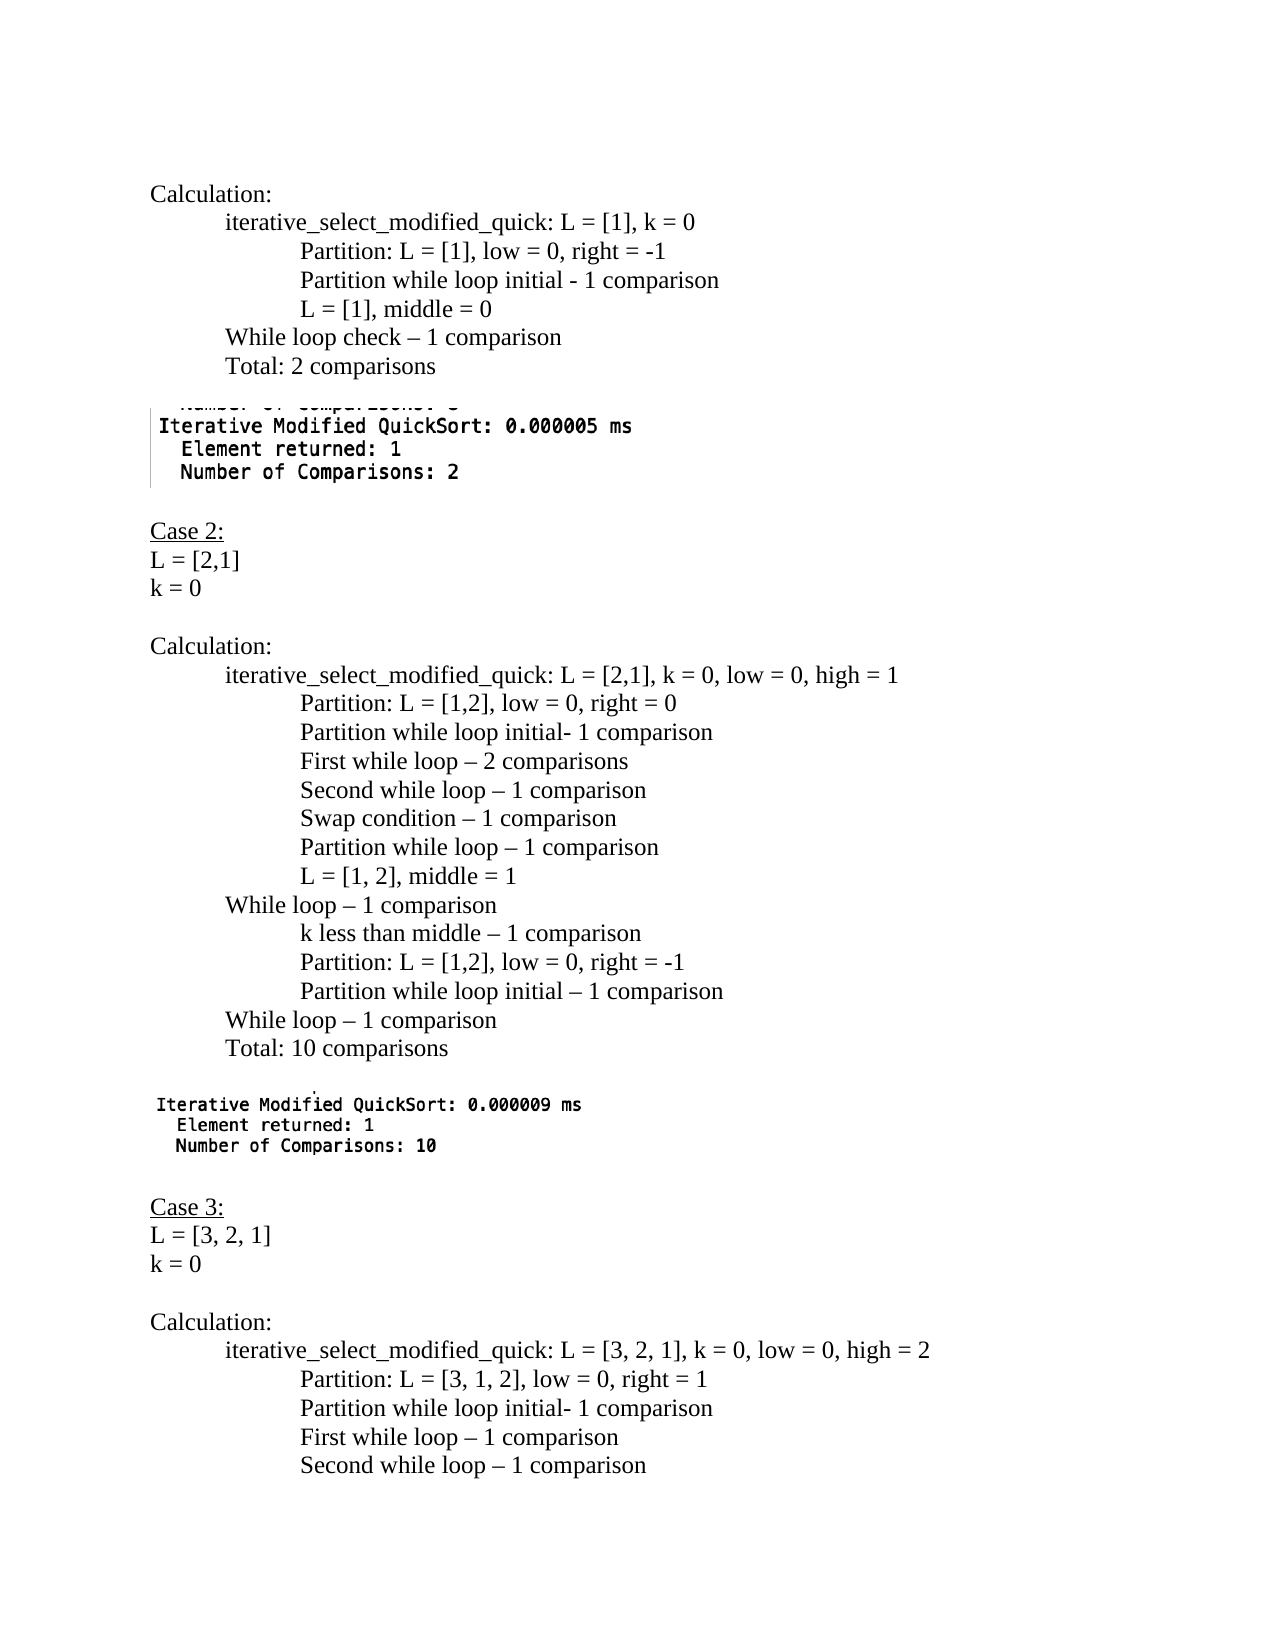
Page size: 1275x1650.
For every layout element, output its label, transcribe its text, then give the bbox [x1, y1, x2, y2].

text While loop check – 1 comparison [225, 322, 1125, 351]
text L = [1], middle = 0 [300, 294, 1125, 322]
text Partition: L = [1,2], low = 0, right = 0 [225, 688, 1125, 717]
text iterative_select_modified_quick: L = [1], k = 0 [225, 207, 1125, 236]
text Calculation: [150, 1307, 1125, 1335]
text Partition while loop – 1 comparison [225, 832, 1125, 861]
text While loop – 1 comparison [225, 1005, 1125, 1033]
text iterative_select_modified_quick: L = [2,1], k = 0, low = 0, high = 1 [225, 660, 1125, 688]
text k = 0 [150, 1249, 1125, 1278]
text Partition: L = [1], low = 0, right = -1 [225, 236, 1125, 265]
text First while loop – 1 comparison [225, 1422, 1125, 1450]
text Swap condition – 1 comparison [225, 803, 1125, 832]
text Partition: L = [3, 1, 2], low = 0, right = 1 [225, 1364, 1125, 1393]
text Partition: L = [1,2], low = 0, right = -1 [225, 947, 1125, 976]
text Calculation: [150, 631, 1125, 660]
text Case 2: [150, 516, 1125, 545]
text Total: 2 comparisons [225, 351, 1125, 380]
picture [150, 408, 654, 488]
text Calculation: [150, 179, 1125, 207]
text Second while loop – 1 comparison [225, 775, 1125, 803]
text k less than middle – 1 comparison [225, 918, 1125, 947]
picture [150, 1091, 602, 1163]
text Partition while loop initial- 1 comparison [225, 1393, 1125, 1422]
text L = [1, 2], middle = 1 [225, 861, 1125, 890]
text While loop – 1 comparison [225, 890, 1125, 918]
text Case 3: [150, 1192, 1125, 1220]
text Partition while loop initial - 1 comparison [300, 265, 1125, 294]
text Second while loop – 1 comparison [225, 1450, 1125, 1479]
text L = [3, 2, 1] [150, 1220, 1125, 1249]
text iterative_select_modified_quick: L = [3, 2, 1], k = 0, low = 0, high = 2 [225, 1335, 1125, 1364]
text L = [2,1] [150, 545, 1125, 573]
text Partition while loop initial- 1 comparison [225, 717, 1125, 746]
text k = 0 [150, 573, 1125, 602]
text Total: 10 comparisons [225, 1033, 1125, 1062]
text First while loop – 2 comparisons [225, 746, 1125, 775]
text Partition while loop initial – 1 comparison [225, 976, 1125, 1005]
